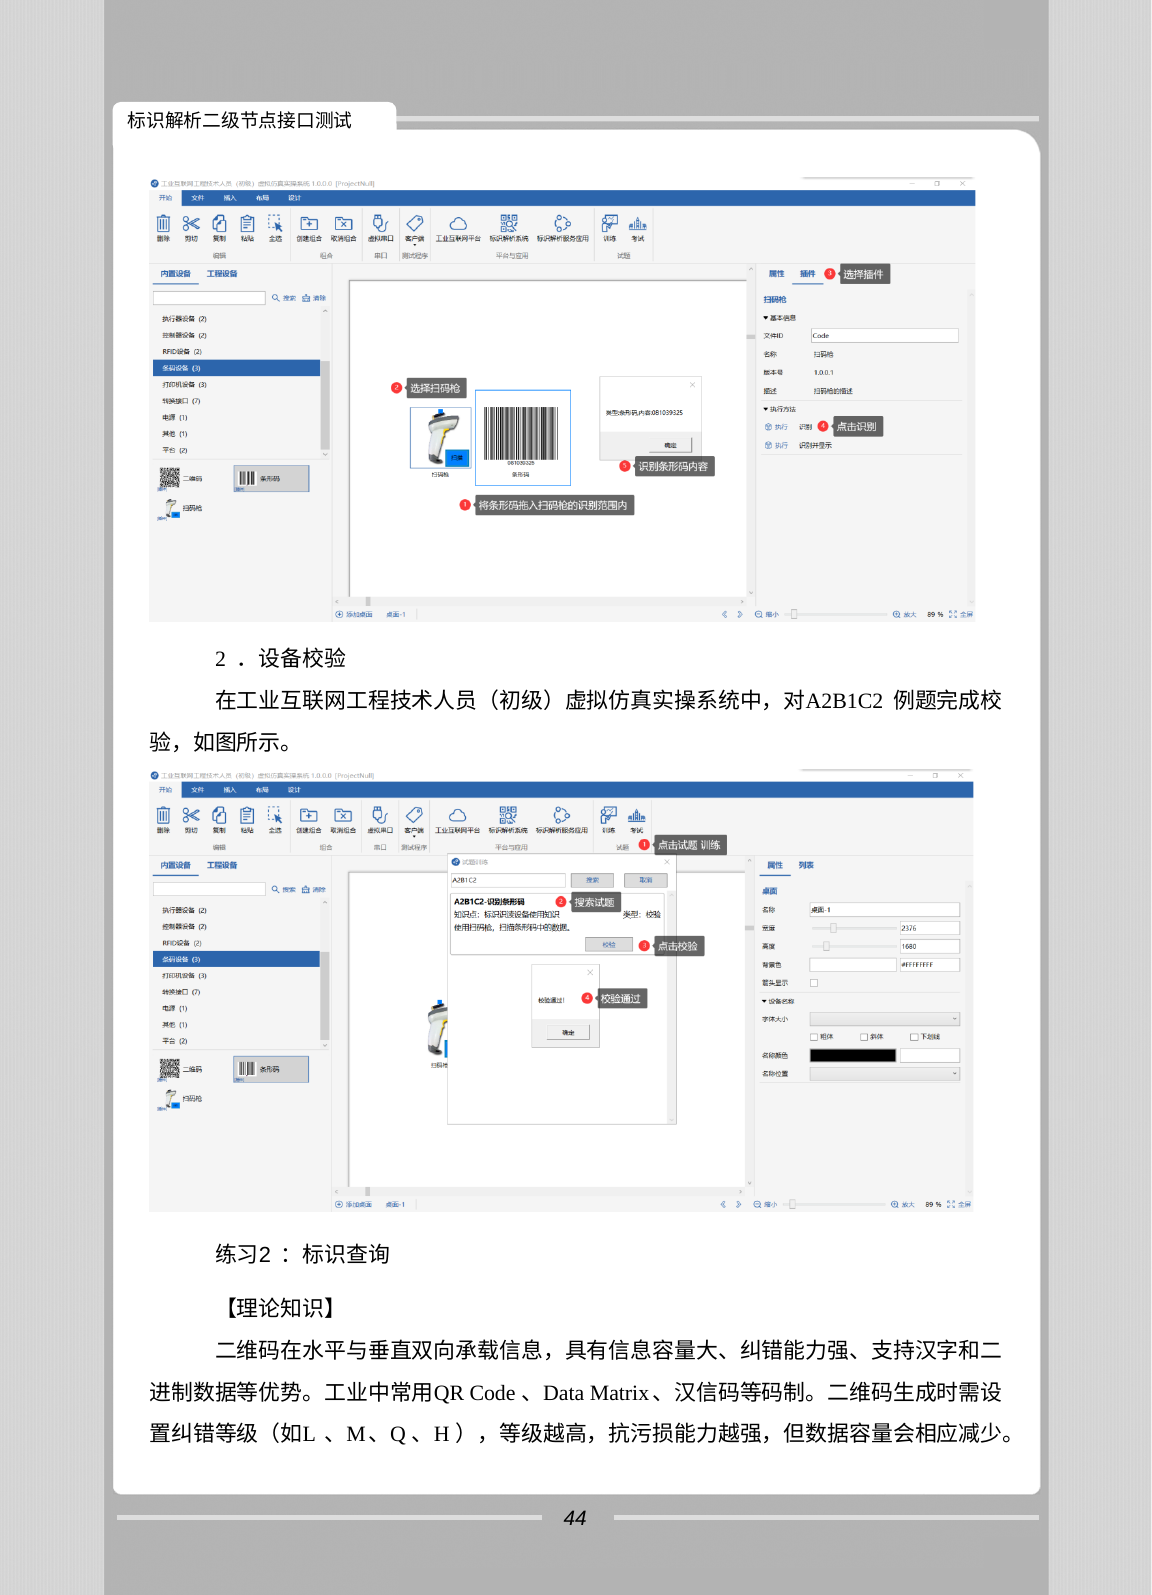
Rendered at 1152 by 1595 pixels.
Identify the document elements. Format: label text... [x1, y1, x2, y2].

subtitle 练习2：标识查询 [149, 1232, 1002, 1274]
picture [0, 0, 1152, 1595]
text 2．设备校验 [149, 636, 1002, 678]
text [149, 1328, 1002, 1453]
text 【理论知识】 [149, 1286, 1002, 1328]
text 在工业互联网工程技术人员（初级）虚拟仿真实操系统中，对A2B1C2例题完成校验，如图所示。 [149, 678, 1002, 761]
